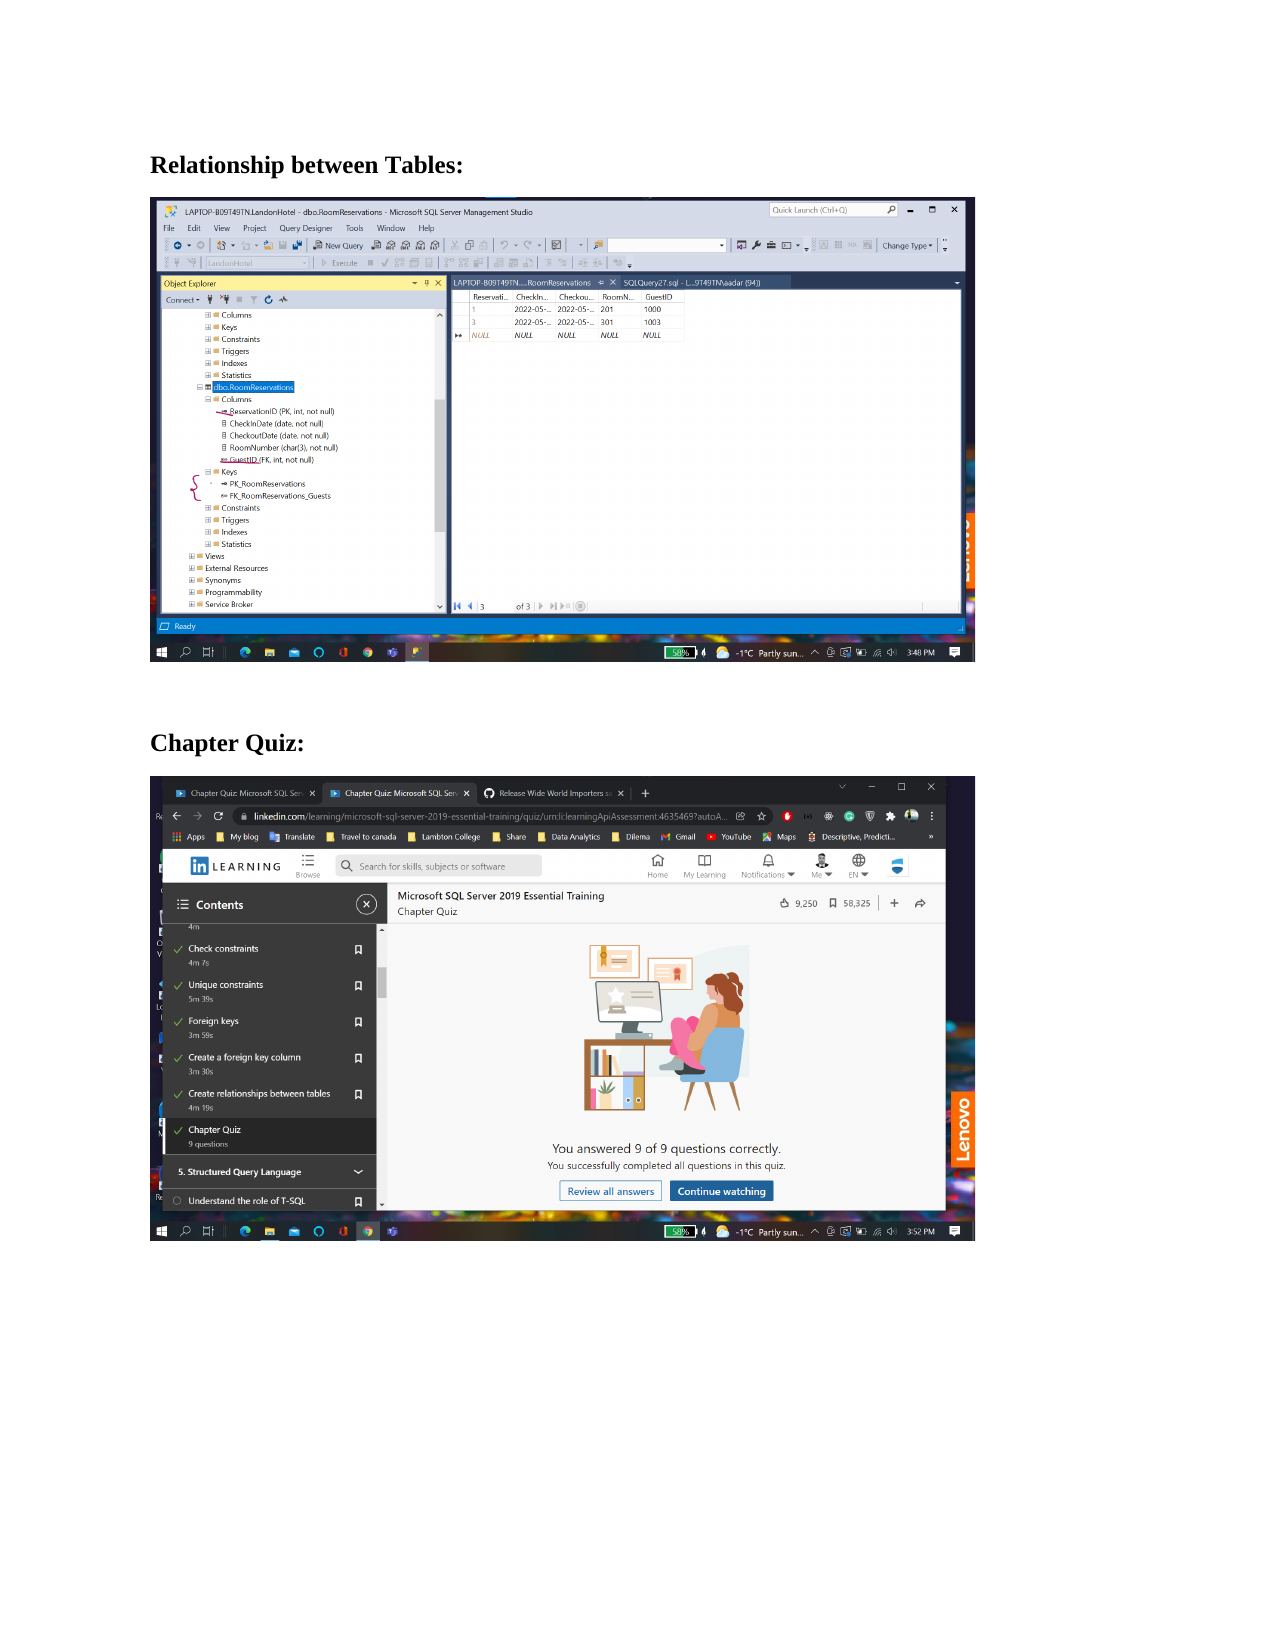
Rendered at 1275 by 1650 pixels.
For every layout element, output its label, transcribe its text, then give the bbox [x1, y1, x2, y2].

text Chapter Quiz: [150, 728, 1125, 757]
text Relationship between Tables: [150, 150, 1125, 179]
picture [150, 197, 976, 662]
picture [150, 776, 976, 1241]
